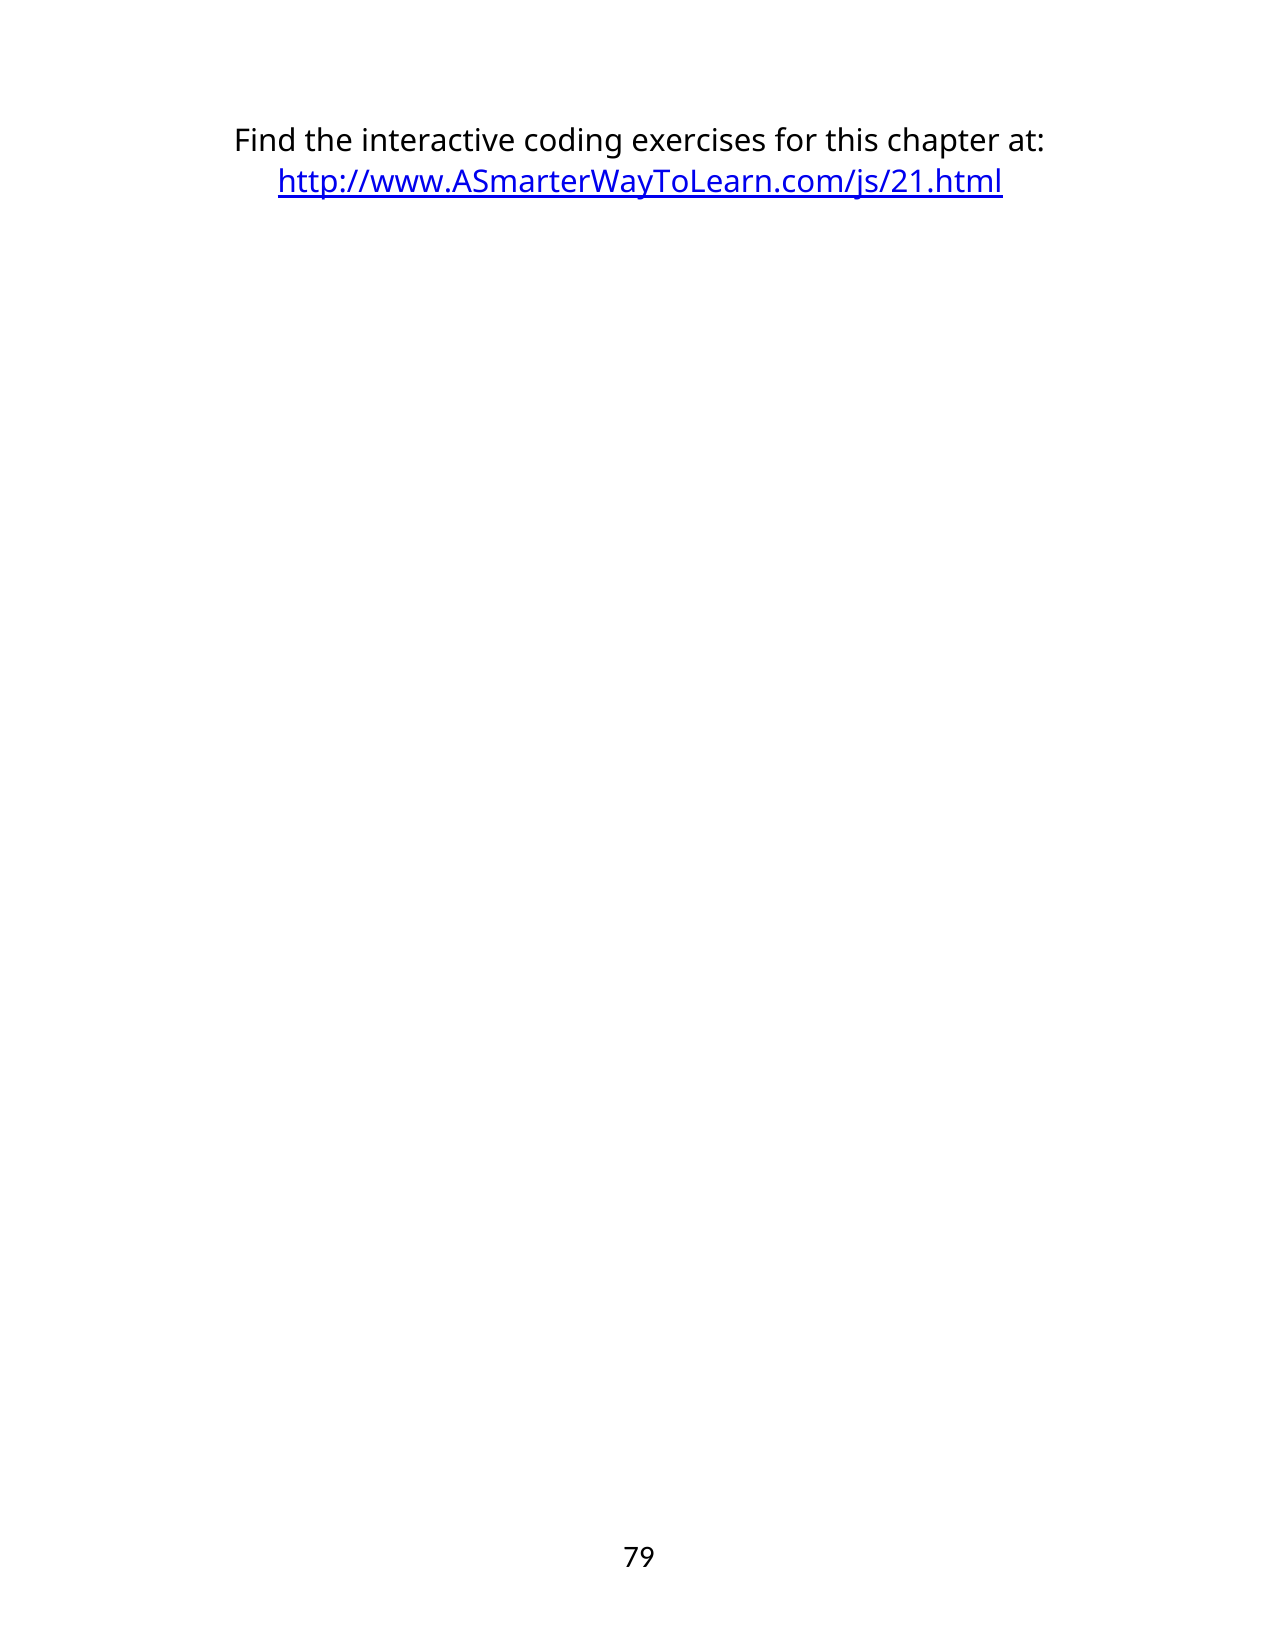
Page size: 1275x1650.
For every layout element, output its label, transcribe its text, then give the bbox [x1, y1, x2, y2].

text Find the interactive coding exercises for this chapter at: http://www.ASmarterWayToLearn.com/js/21.html [52, 118, 1227, 202]
